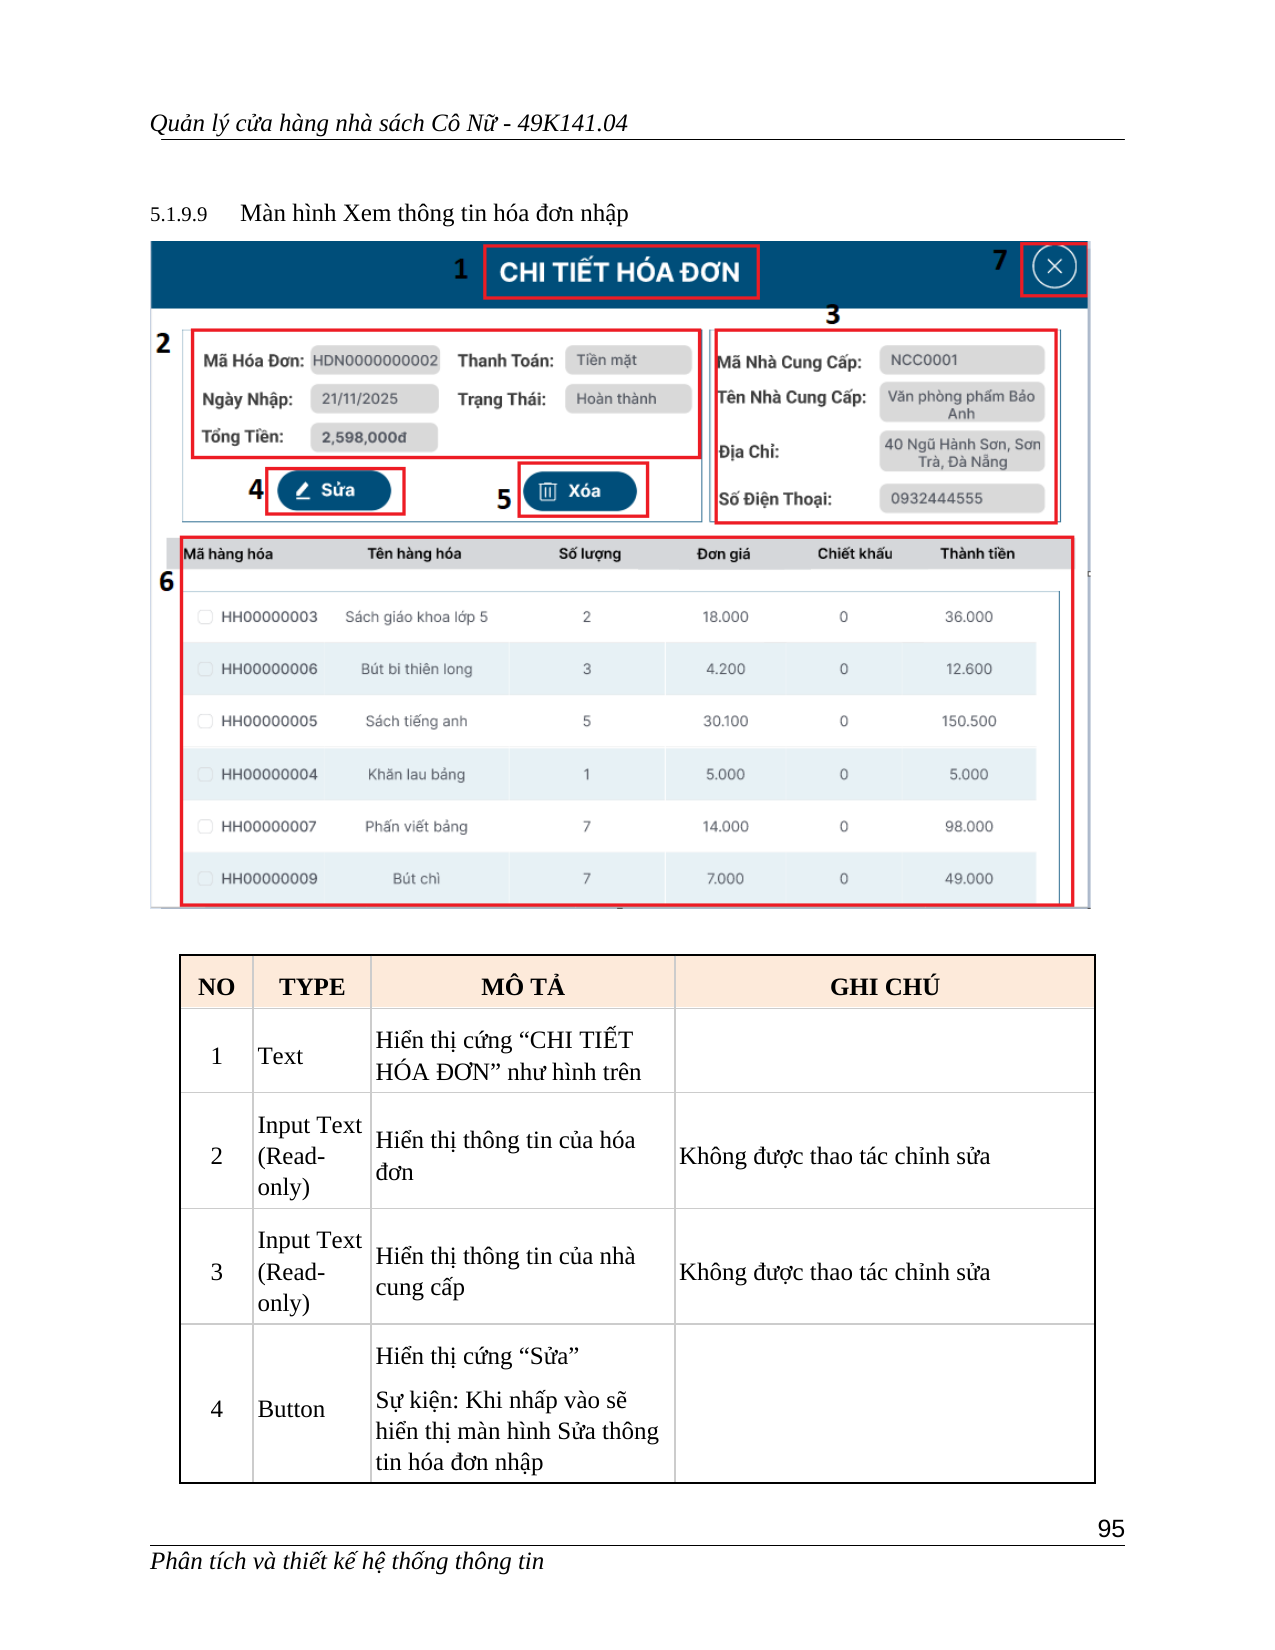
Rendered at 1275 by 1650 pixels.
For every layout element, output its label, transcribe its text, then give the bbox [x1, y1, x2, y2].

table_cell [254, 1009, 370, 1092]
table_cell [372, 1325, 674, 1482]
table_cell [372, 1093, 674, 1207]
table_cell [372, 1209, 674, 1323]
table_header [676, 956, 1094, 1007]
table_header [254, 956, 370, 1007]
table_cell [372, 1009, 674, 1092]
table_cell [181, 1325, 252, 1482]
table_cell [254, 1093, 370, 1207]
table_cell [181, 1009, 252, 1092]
subtitle Màn hình Xem thông tin hóa đơn nhập [150, 198, 1125, 227]
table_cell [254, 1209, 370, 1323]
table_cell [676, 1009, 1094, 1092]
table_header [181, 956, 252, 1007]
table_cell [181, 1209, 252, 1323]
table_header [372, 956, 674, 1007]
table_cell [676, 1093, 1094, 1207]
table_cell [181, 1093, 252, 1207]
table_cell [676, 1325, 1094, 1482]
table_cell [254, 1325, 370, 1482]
picture [150, 241, 1091, 909]
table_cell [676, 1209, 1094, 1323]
